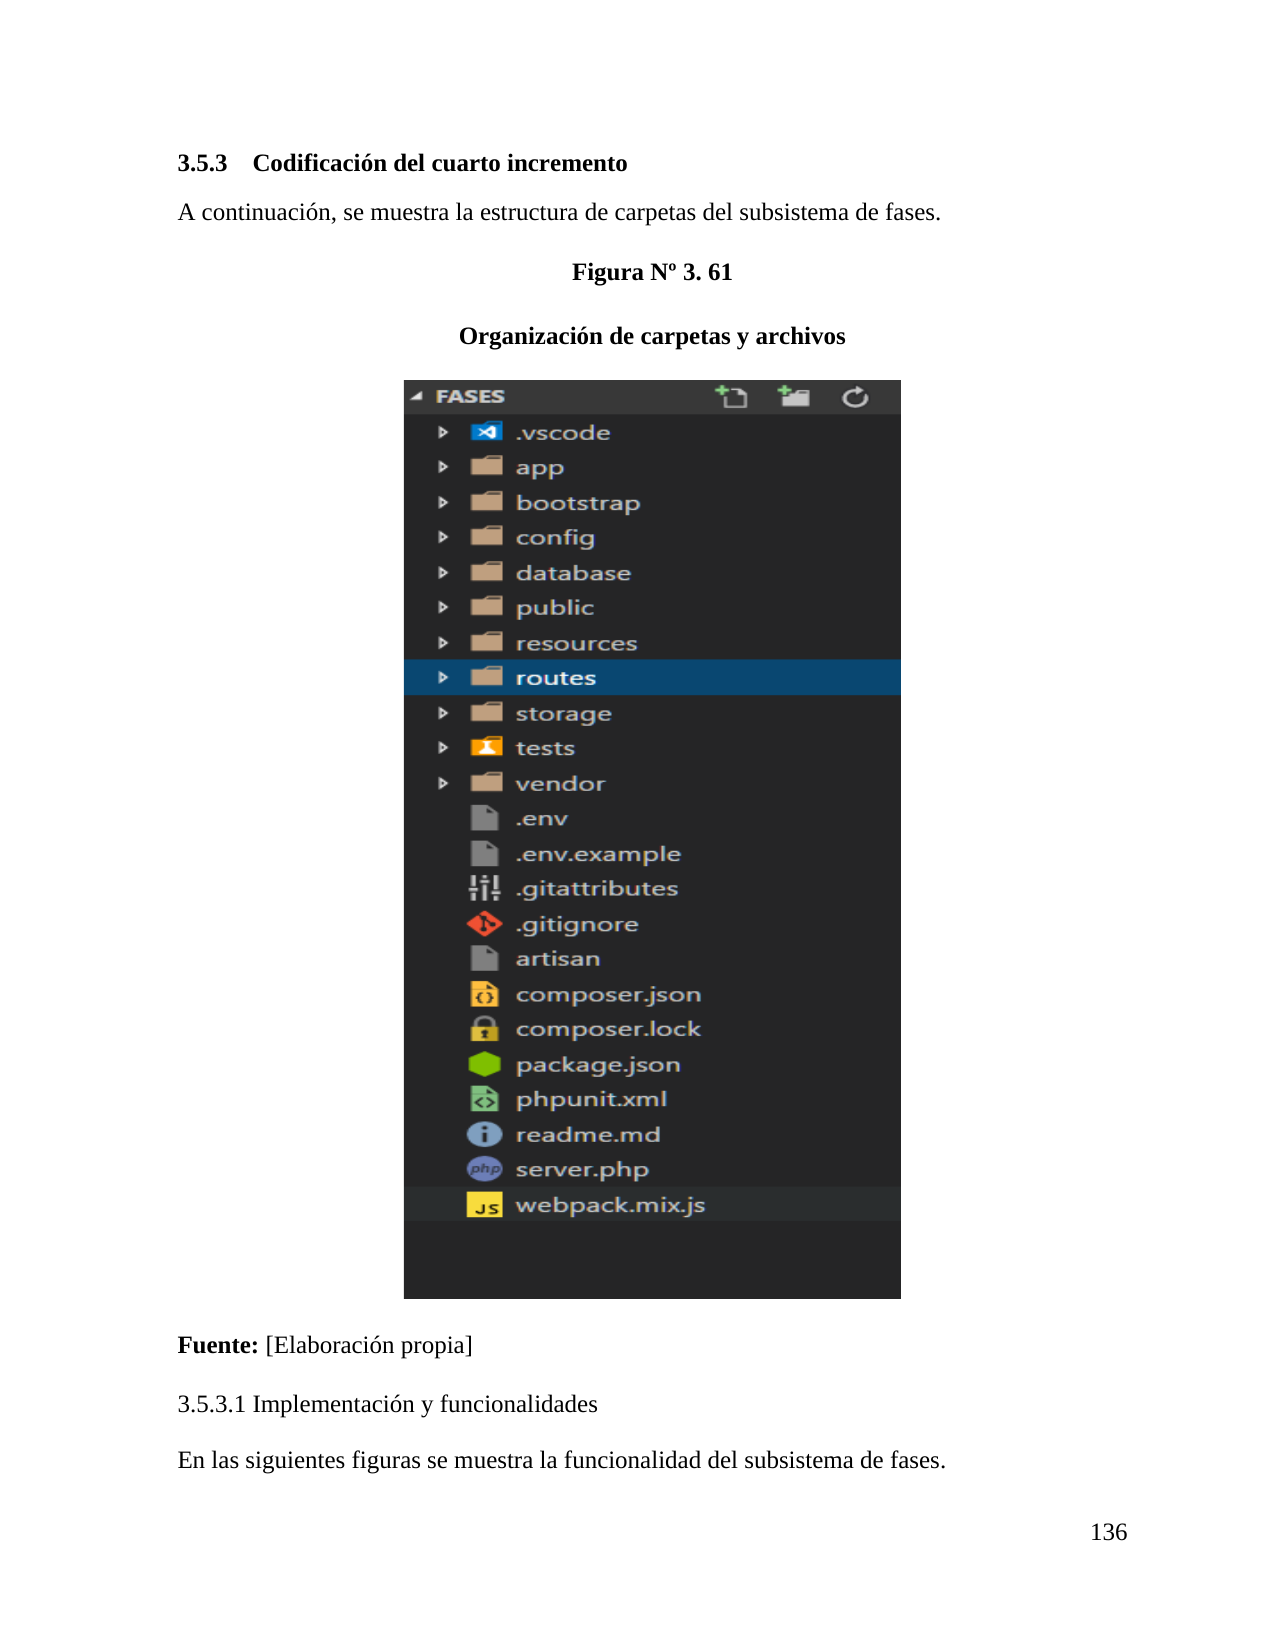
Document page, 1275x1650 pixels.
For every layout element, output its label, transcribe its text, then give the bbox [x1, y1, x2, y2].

text En las siguientes figuras se muestra la funcionalidad del subsistema de fases. [177, 1445, 1127, 1474]
text Figura Nº 3. 61 [177, 257, 1127, 286]
text A continuación, se muestra la estructura de carpetas del subsistema de fases. [177, 197, 1127, 226]
picture [403, 380, 901, 1299]
text Organización de carpetas y archivos [177, 321, 1127, 349]
subtitle Codificación del cuarto incremento [177, 148, 1127, 176]
text Fuente: [Elaboración propia] [177, 1330, 1127, 1358]
subtitle Implementación y funcionalidades [177, 1389, 1127, 1418]
